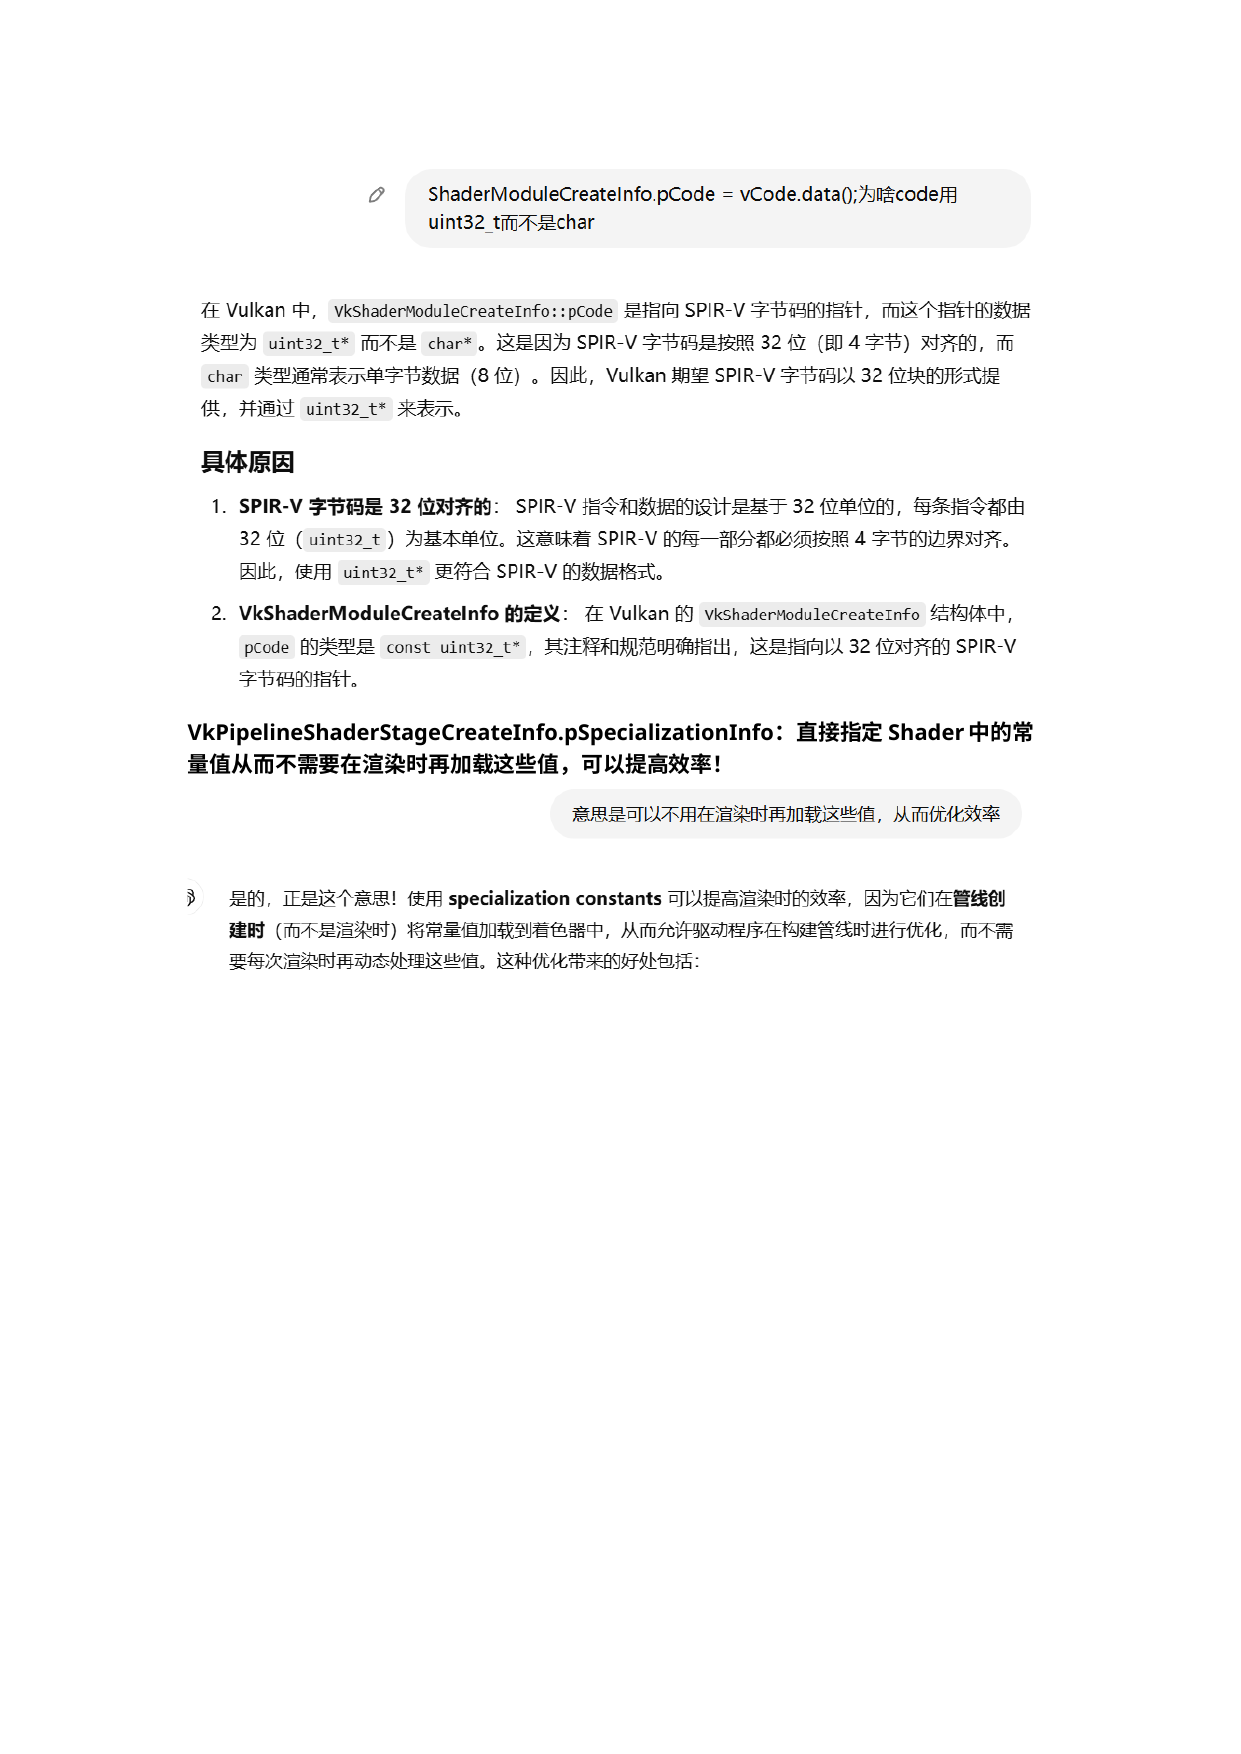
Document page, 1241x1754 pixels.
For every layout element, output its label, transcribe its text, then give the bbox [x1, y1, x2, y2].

text VkPipelineShaderStageCreateInfo.pSpecializationInfo：直接指定Shader中的常量值从而不需要在渲染时再加载这些值，可以提高效率！ [187, 714, 1053, 779]
picture [187, 162, 1053, 701]
picture [187, 779, 1053, 983]
